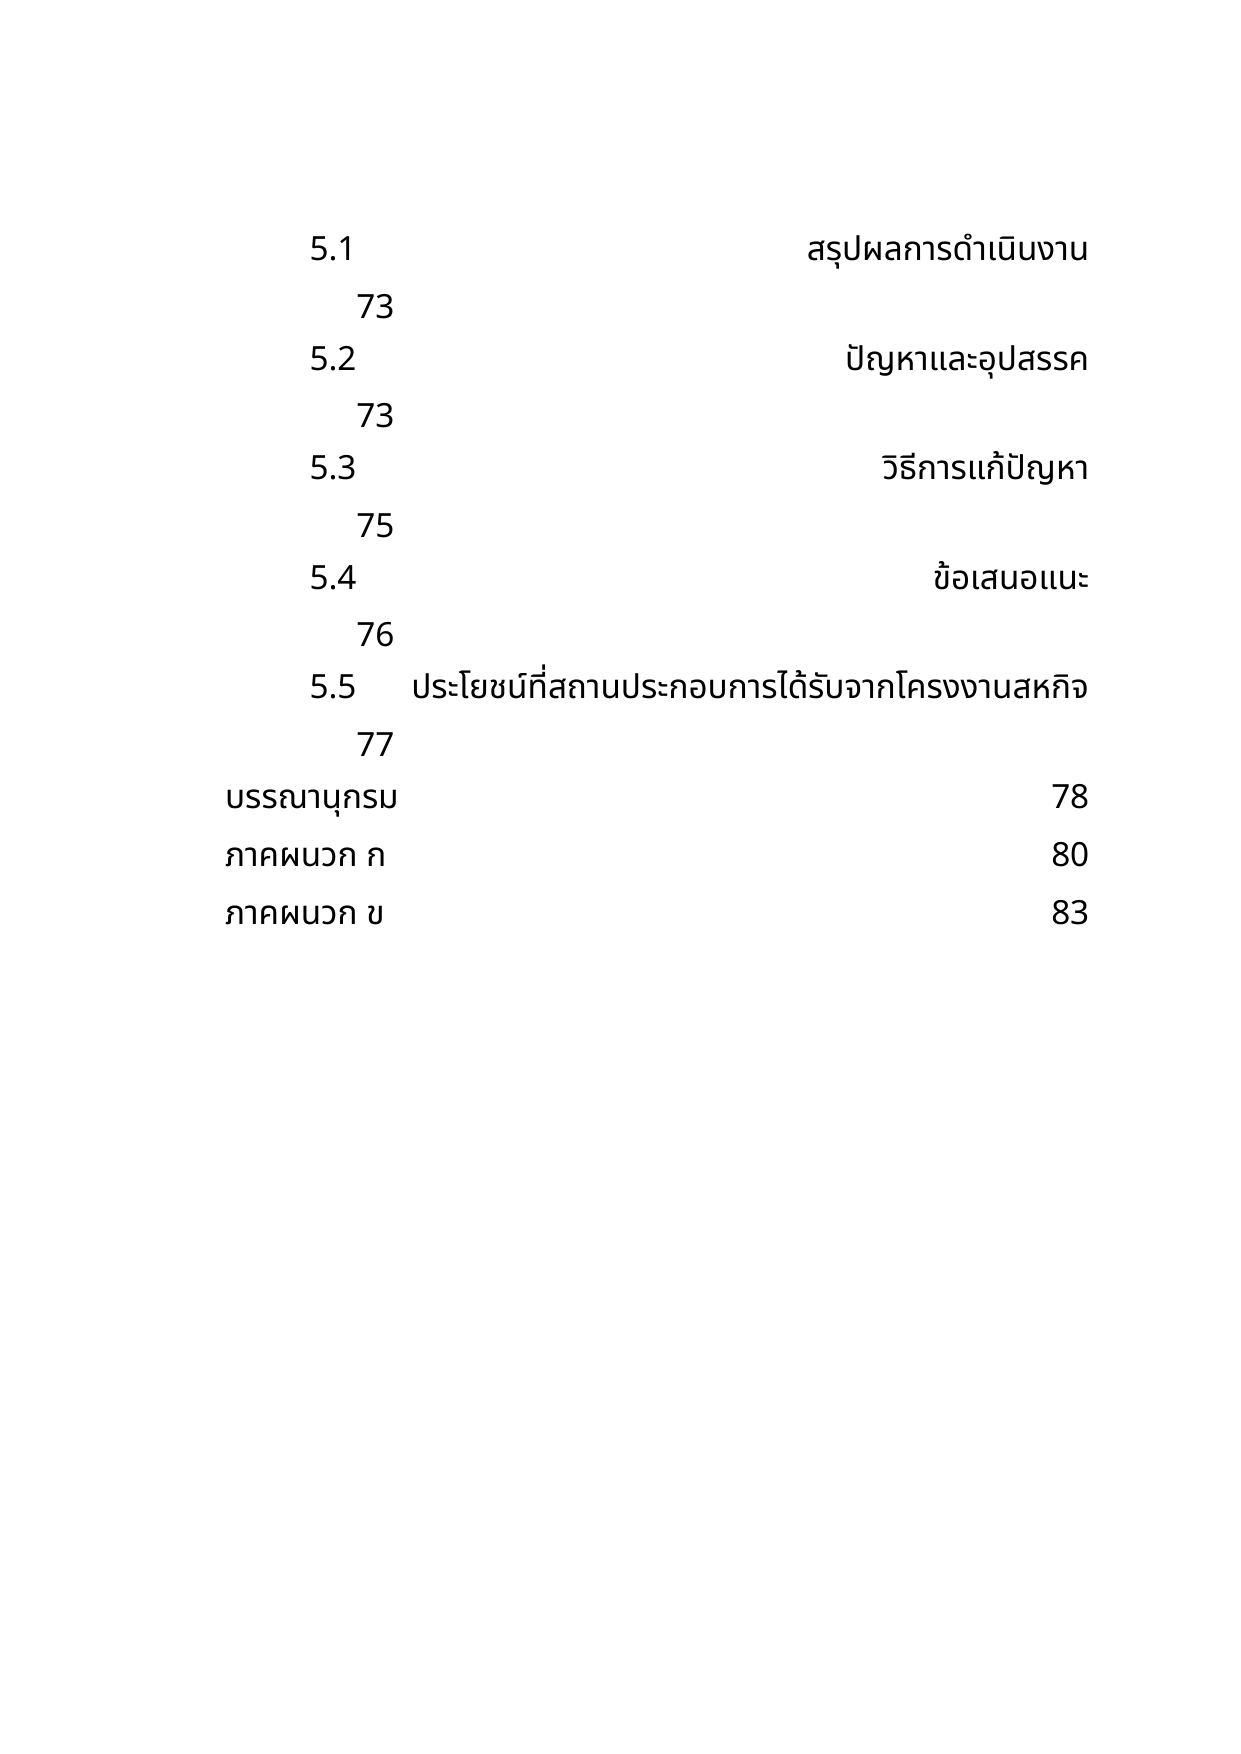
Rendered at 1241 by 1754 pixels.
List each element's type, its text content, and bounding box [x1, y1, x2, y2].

text 5.1 สรุปผลการดำเนินงาน 73 [309, 225, 1090, 328]
text ภาคผนวก ข 83 [225, 889, 1090, 940]
text 5.2 ปัญหาและอุปสรรค 73 [309, 334, 1090, 437]
text บรรณานุกรม 78 [225, 773, 1090, 823]
text 5.4 ข้อเสนอแนะ 76 [309, 554, 1090, 657]
text 5.3 วิธีการแก้ปัญหา 75 [309, 444, 1090, 547]
text ภาคผนวก ก 80 [225, 831, 1090, 882]
text 5.5 ประโยชน์ที่สถานประกอบการได้รับจากโครงงานสหกิจ 77 [309, 663, 1090, 766]
